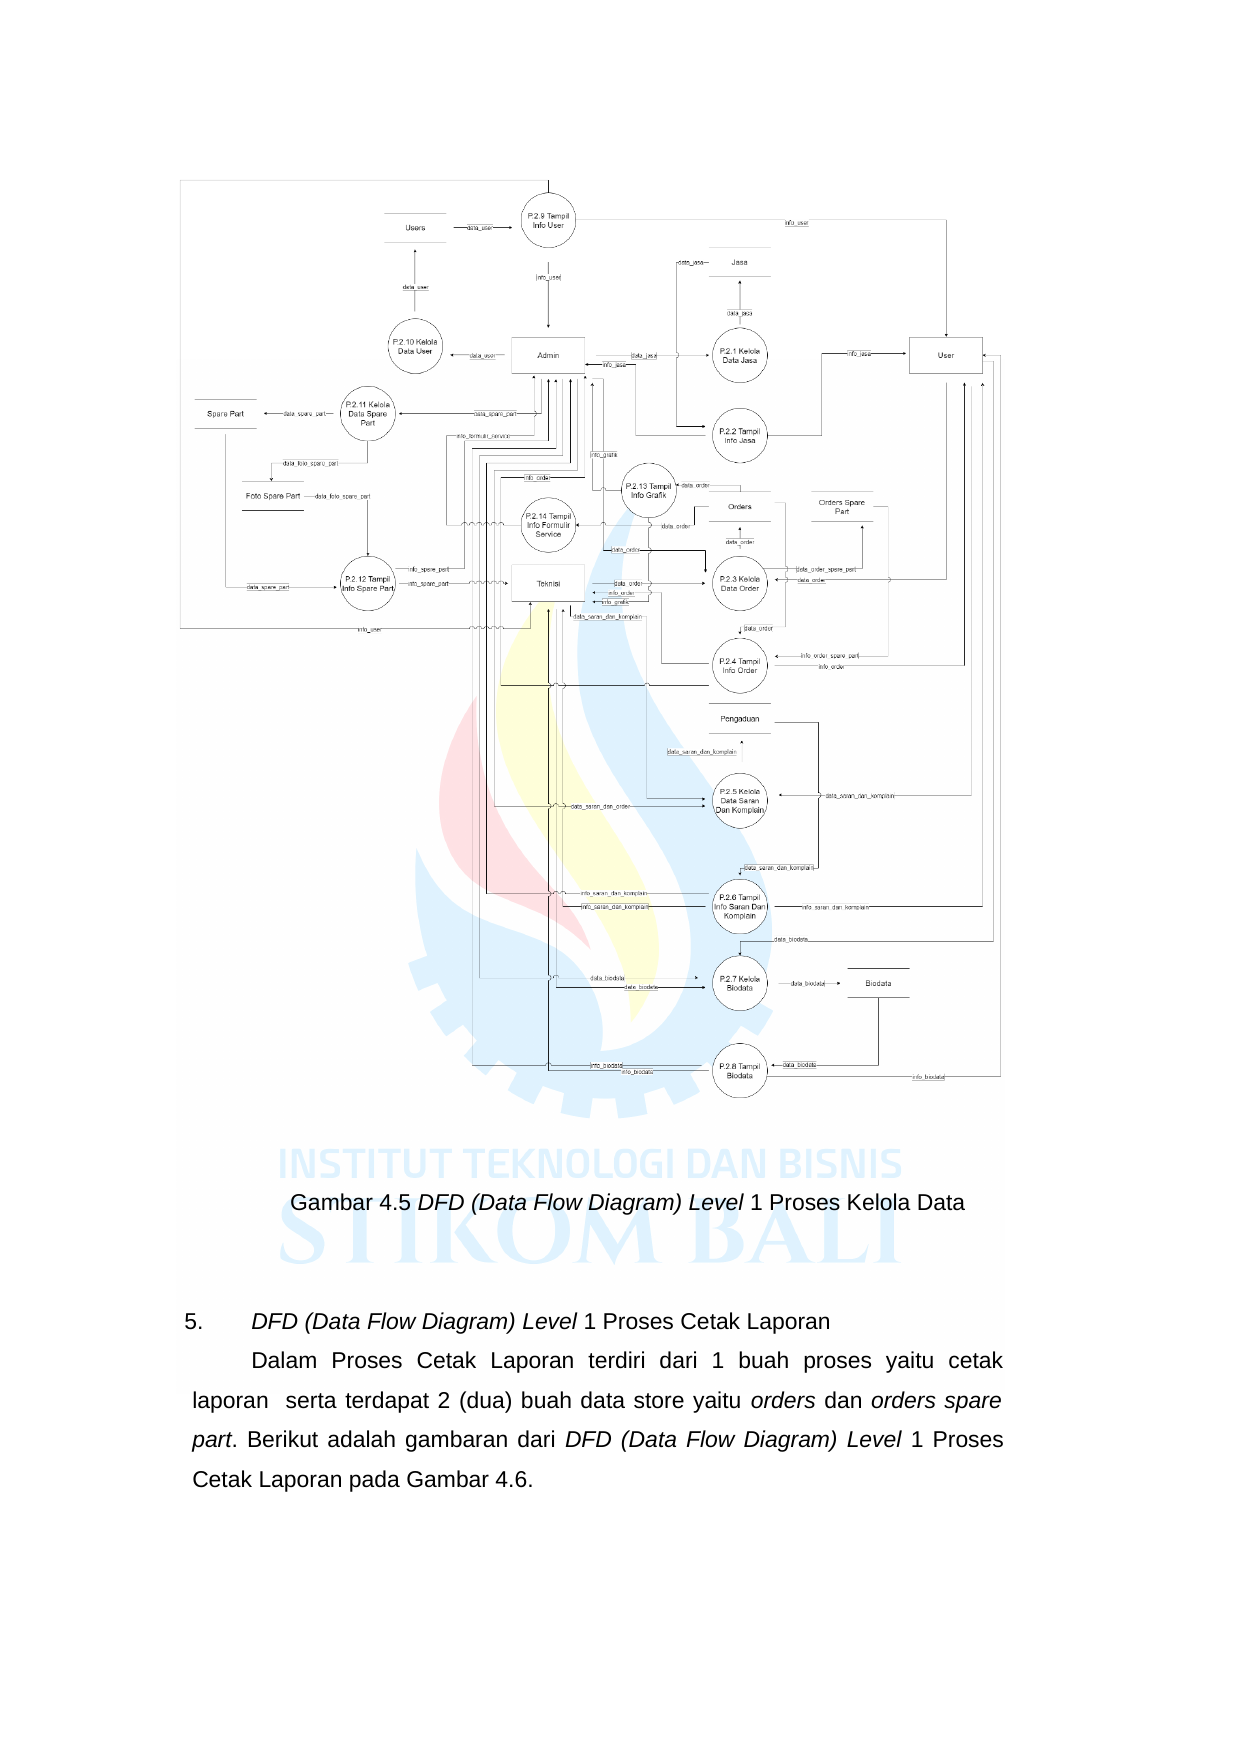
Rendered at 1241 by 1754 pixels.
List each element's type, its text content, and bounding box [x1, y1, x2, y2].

list Gambar 4.5 DFD (Data Flow Diagram) Level 1 Proses Kelola Data [251, 1189, 1004, 1216]
list DFD (Data Flow Diagram) Level 1 Proses Cetak Laporan [184, 1308, 1004, 1334]
text Dalam Proses Cetak Laporan terdiri dari 1 buah proses yaitu cetak laporan serta terdapat 2 (dua) buah data store yaitu orders dan orders spare part. Berikut adalah gambaran dari DFD (Data Flow Diagram) Level 1 Proses Cetak Laporan pada Gambar 4.6. [192, 1347, 1004, 1492]
picture [177, 177, 1004, 1098]
